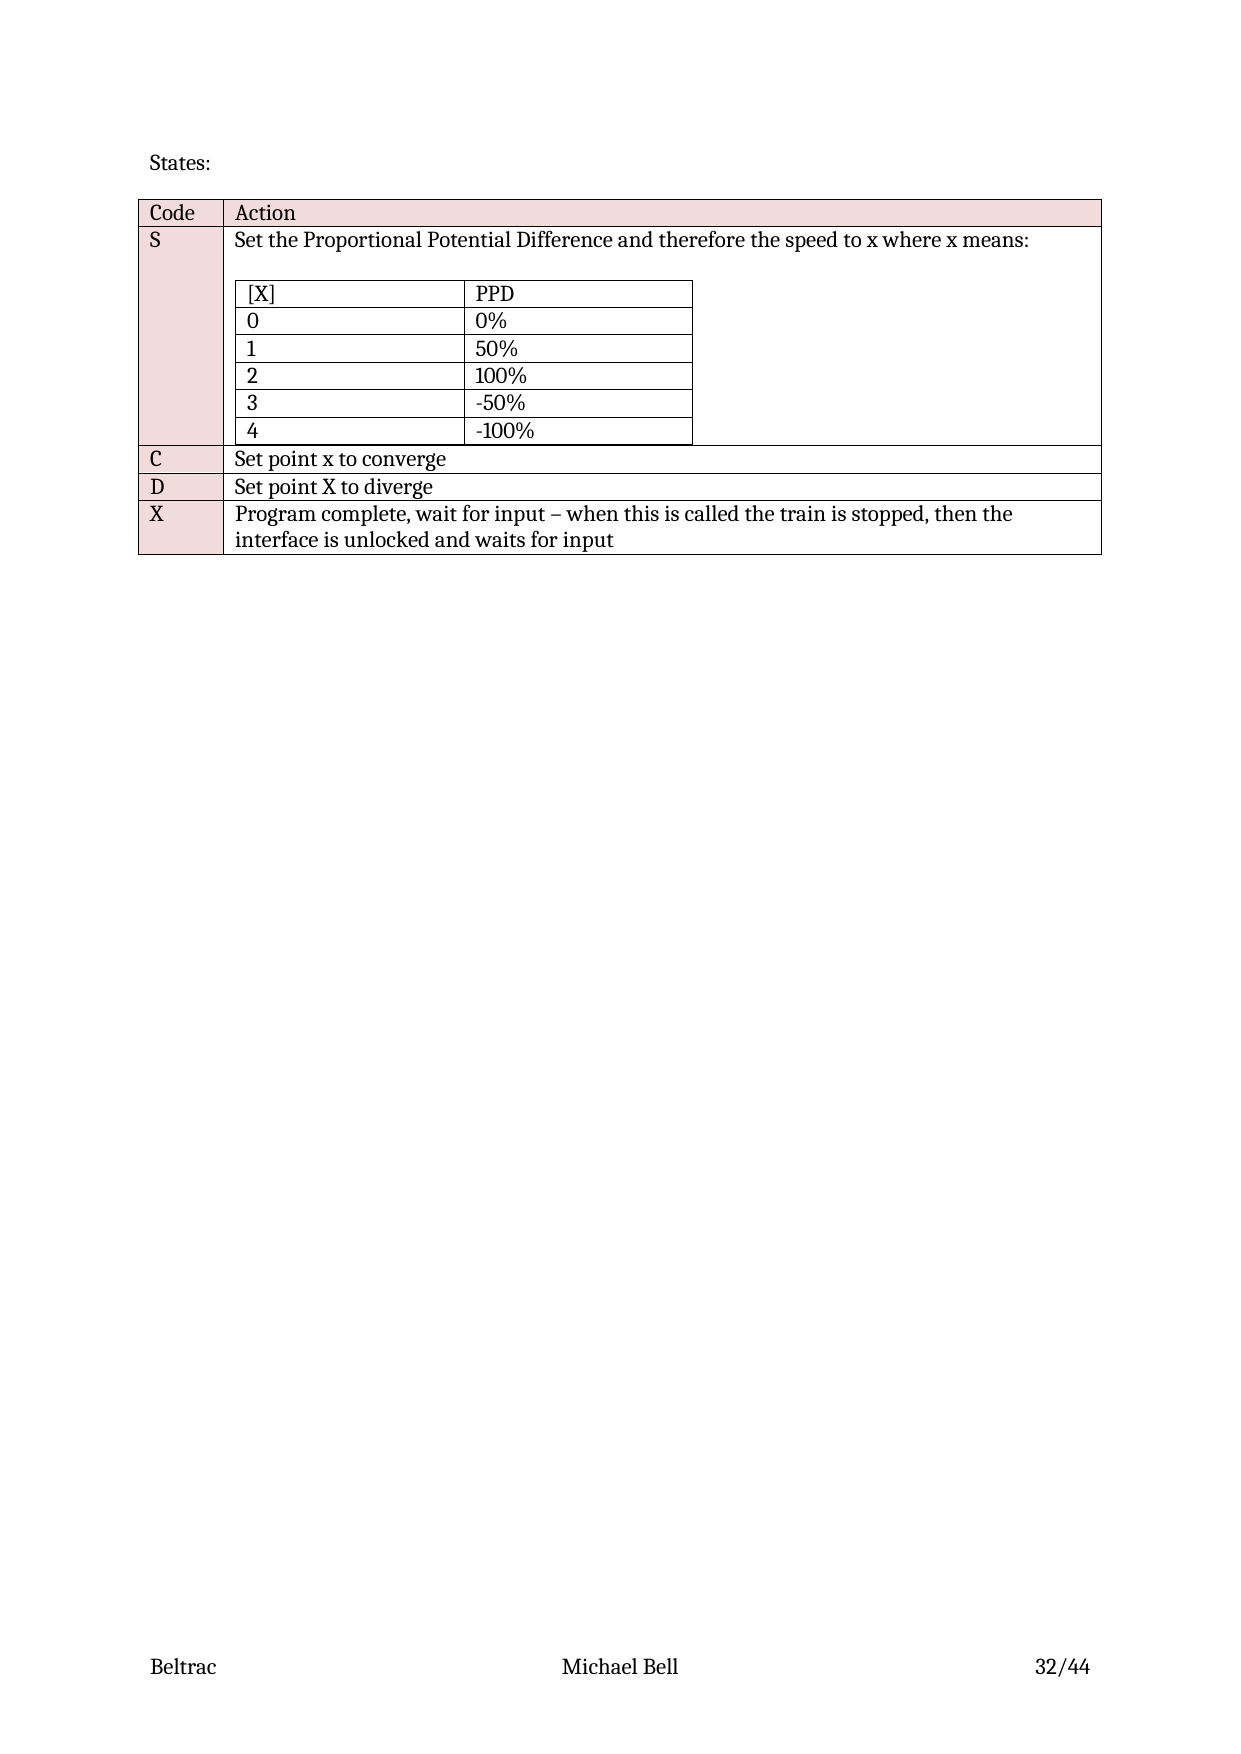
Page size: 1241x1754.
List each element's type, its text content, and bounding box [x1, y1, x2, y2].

table_cell S [139, 227, 223, 445]
text States: [150, 150, 1090, 176]
table_cell D [139, 474, 223, 500]
table_cell Set point x to converge [224, 446, 1101, 472]
table_header Action [224, 200, 1101, 226]
table_cell Set point X to diverge [224, 474, 1101, 500]
table_cell Set the Proportional Potential Difference and therefore the speed to x where x means: [224, 227, 1101, 445]
table_cell Program complete, wait for input – when this is called the train is stopped, then the interface is unlocked and waits for input [224, 501, 1101, 554]
table_header Code [139, 200, 223, 226]
table_cell C [139, 446, 223, 472]
table_cell X [139, 501, 223, 554]
